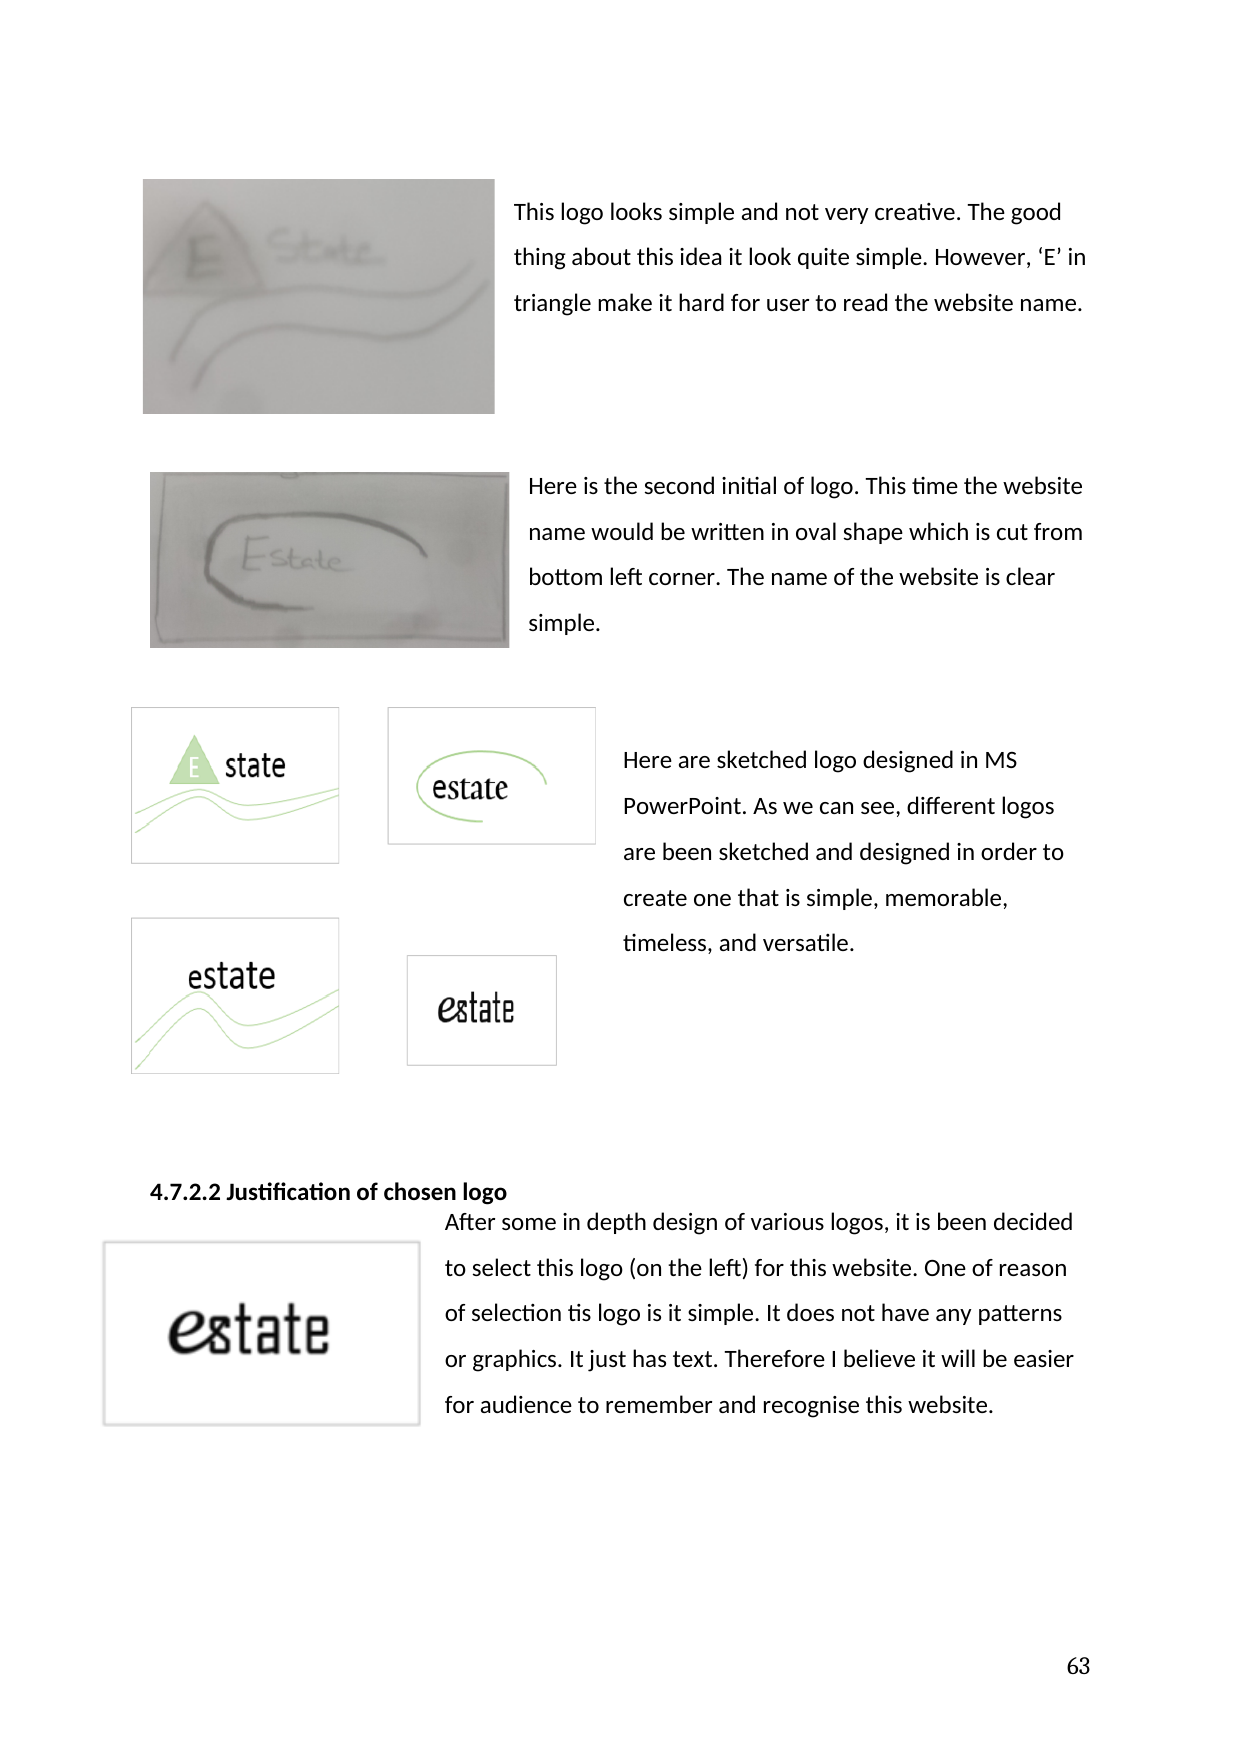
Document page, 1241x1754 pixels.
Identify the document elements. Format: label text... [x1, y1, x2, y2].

text This logo looks simple and not very creative. The good thing about this idea it look quite simple. However, ‘E’ in triangle make it hard for user to read the website name. [495, 196, 1090, 318]
picture [97, 1235, 430, 1434]
picture [123, 684, 604, 1091]
text After some in depth design of various logos, it is been decided to select this logo (on the left) for this website. One of reason of selection tis logo is it simple. It does not have any patterns or graphics. It just has text. Therefore I believe it will be easier for audience to remember and recognise this website. [150, 1206, 1090, 1419]
subtitle 4.7.2.2 Justification of chosen logo [150, 1176, 1090, 1206]
picture [150, 472, 510, 648]
picture [142, 179, 495, 414]
text Here are sketched logo designed in MS PowerPoint. As we can see, different logos are been sketched and designed in order to create one that is simple, memorable, timeless, and versatile. [604, 744, 1090, 958]
